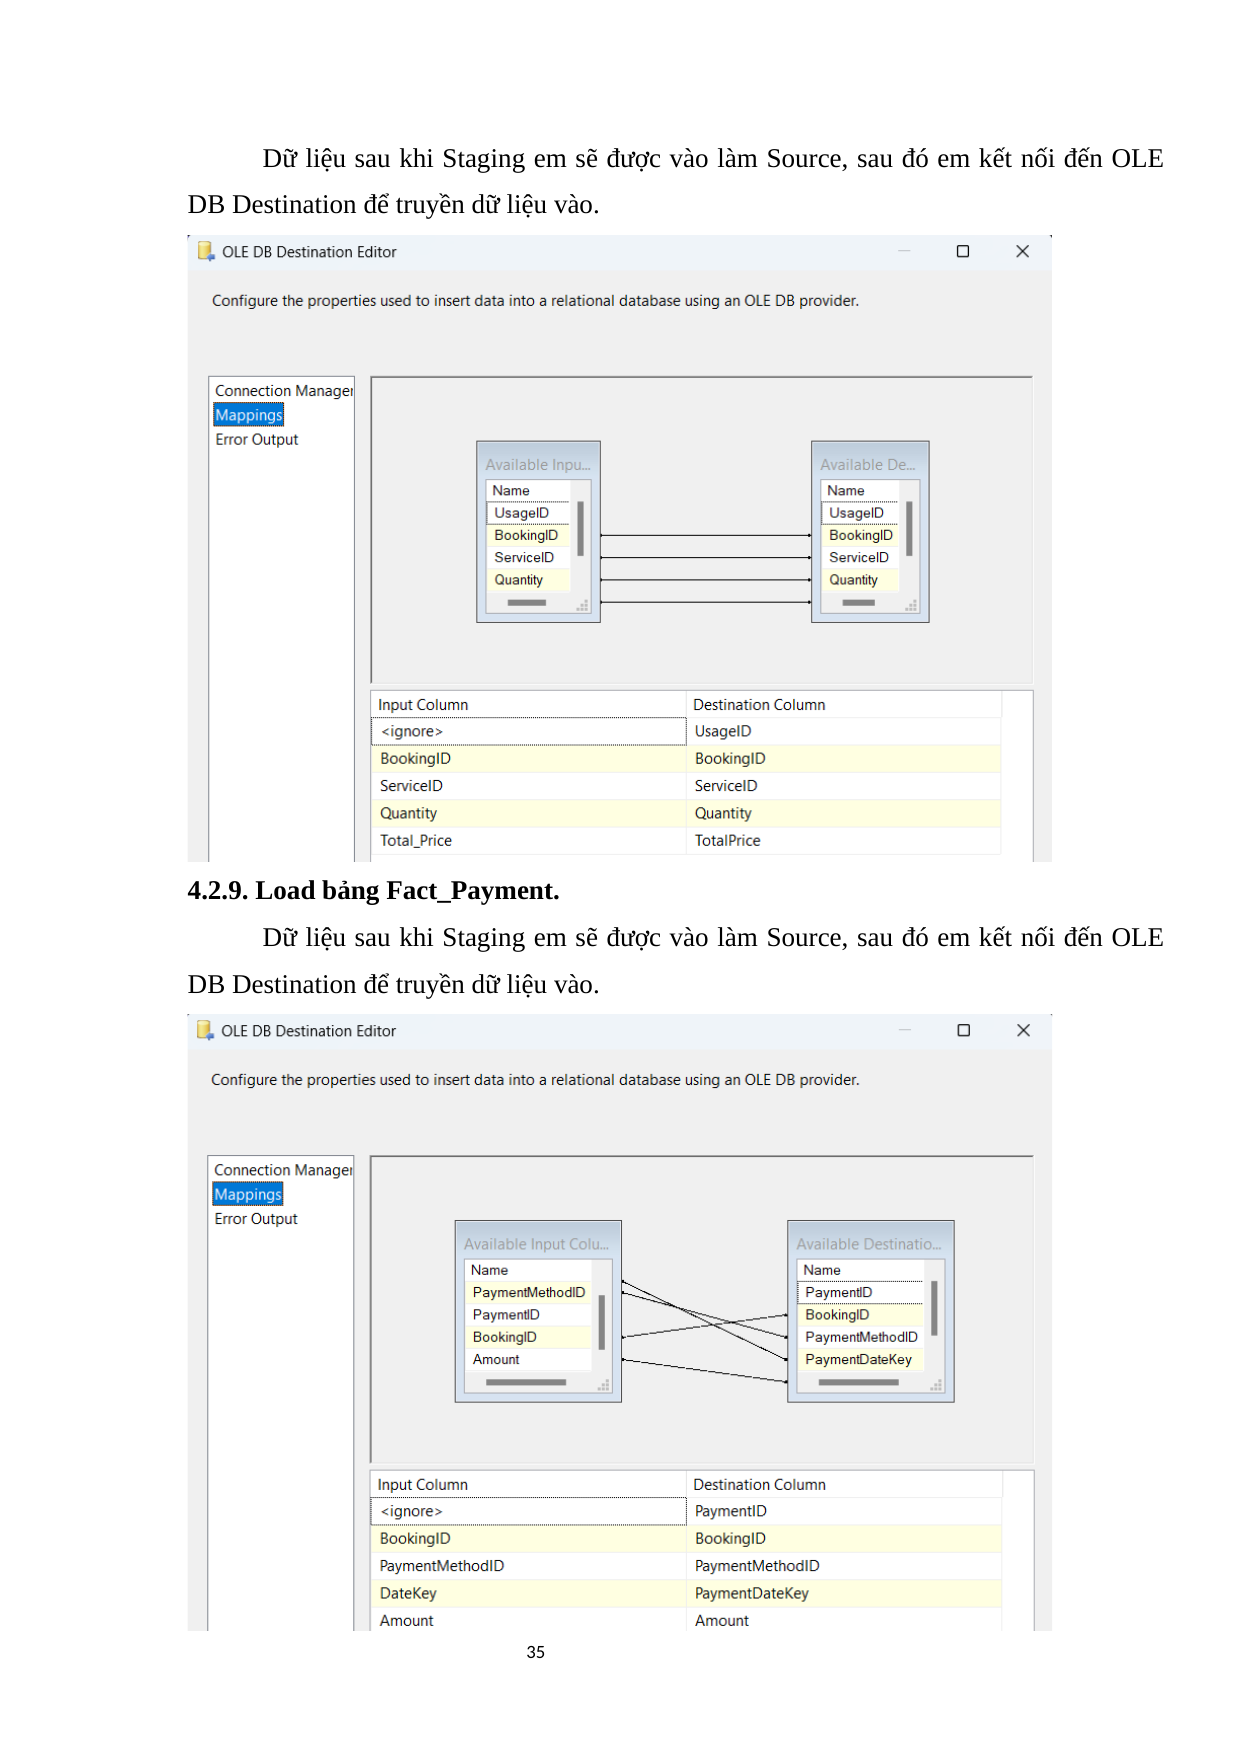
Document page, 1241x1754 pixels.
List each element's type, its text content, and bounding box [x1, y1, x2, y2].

text Dữ liệu sau khi Staging em sẽ được vào làm Source, sau đó em kết nối đến OLE DB Destination để truyền dữ liệu vào. [187, 921, 1165, 999]
text 4.2.9. Load bảng Fact_Payment. [187, 874, 1165, 906]
text Dữ liệu sau khi Staging em sẽ được vào làm Source, sau đó em kết nối đến OLE DB Destination để truyền dữ liệu vào. [187, 142, 1165, 219]
picture [187, 235, 1052, 862]
picture [187, 1014, 1053, 1631]
